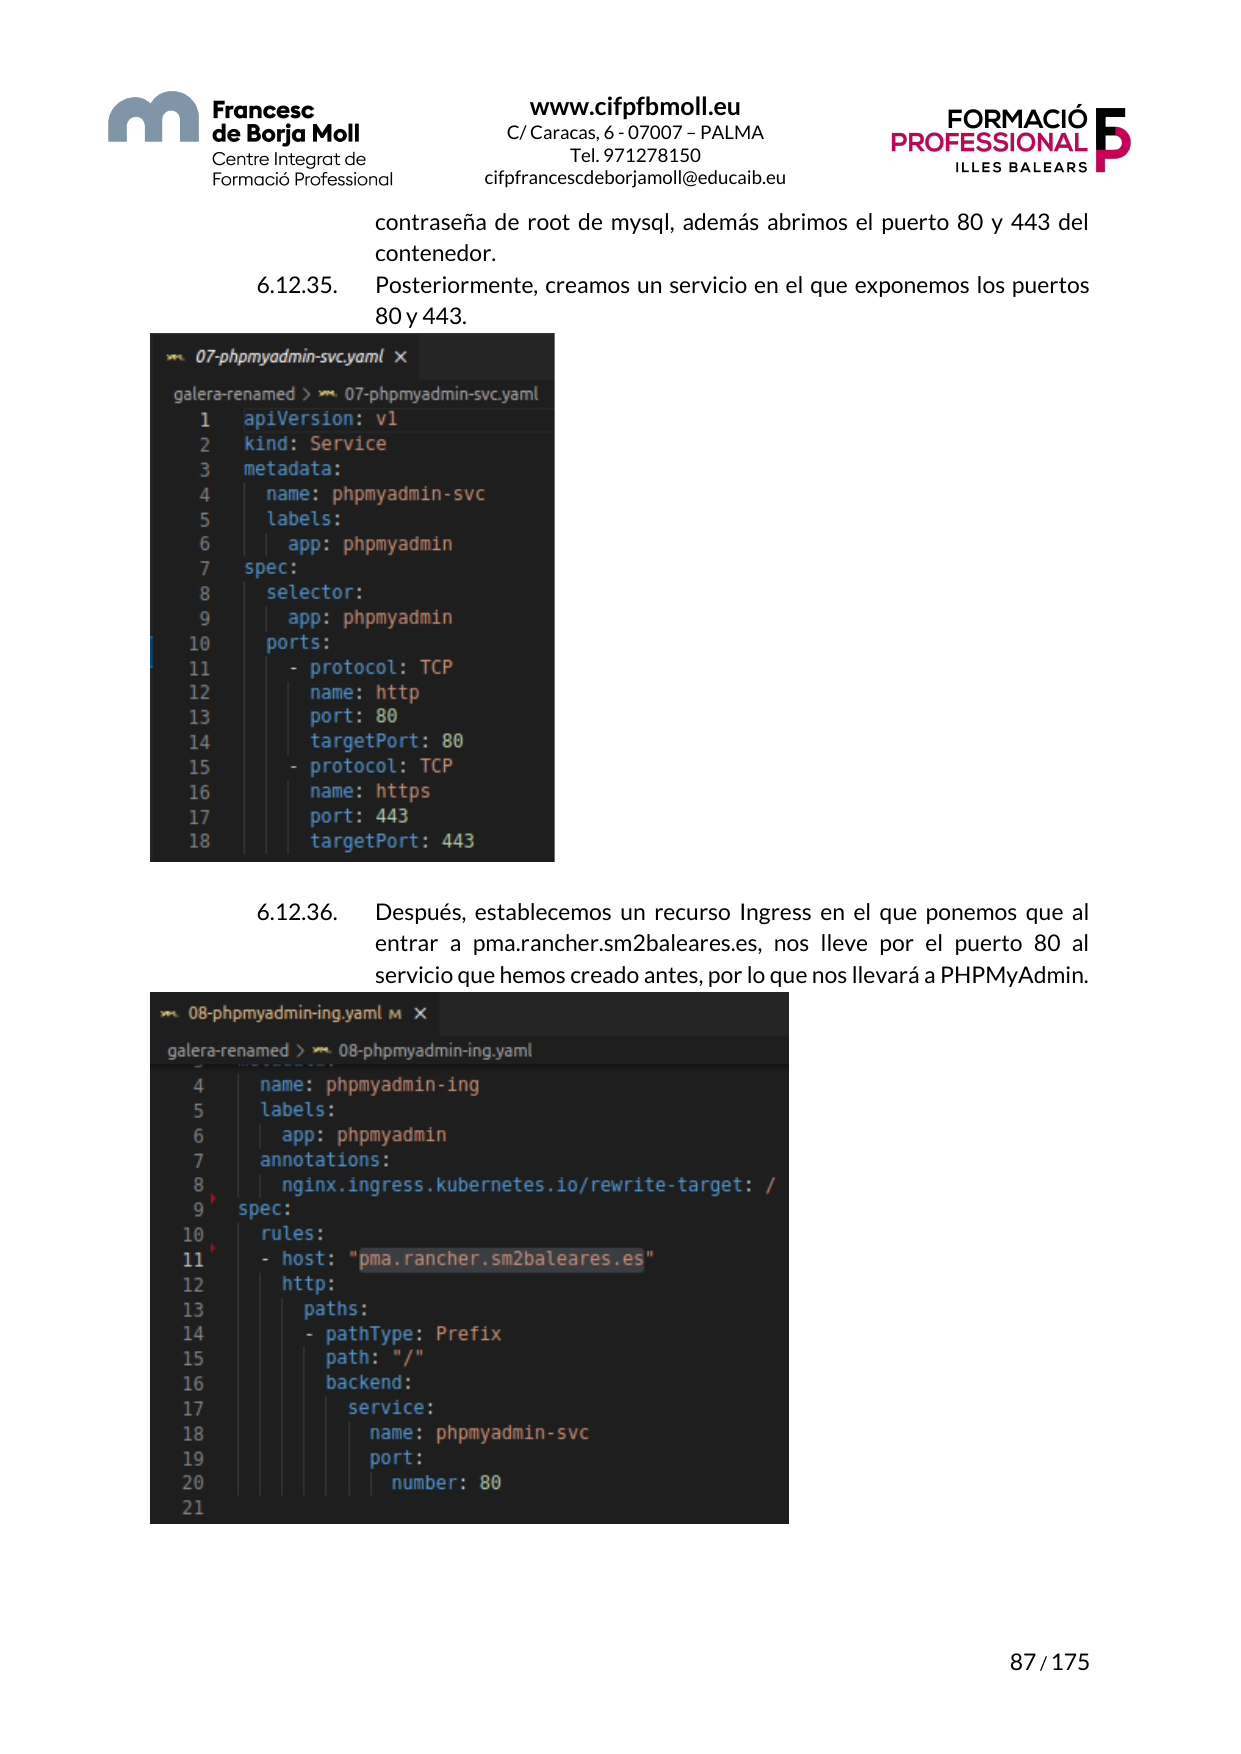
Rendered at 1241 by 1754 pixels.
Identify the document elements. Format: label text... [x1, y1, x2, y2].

list Posteriormente, creamos un servicio en el que exponemos los puertos 80 y 443. [337, 271, 1090, 329]
picture [881, 90, 1142, 190]
list Después, establecemos un recurso Ingress en el que ponemos que al entrar a pma.rancher.sm2baleares.es, nos lleve por el puerto 80 al servicio que hemos creado antes, por lo que nos llevará a PHPMyAdmin. [337, 897, 1090, 988]
picture [150, 992, 789, 1524]
picture [105, 88, 397, 192]
picture [150, 333, 555, 862]
